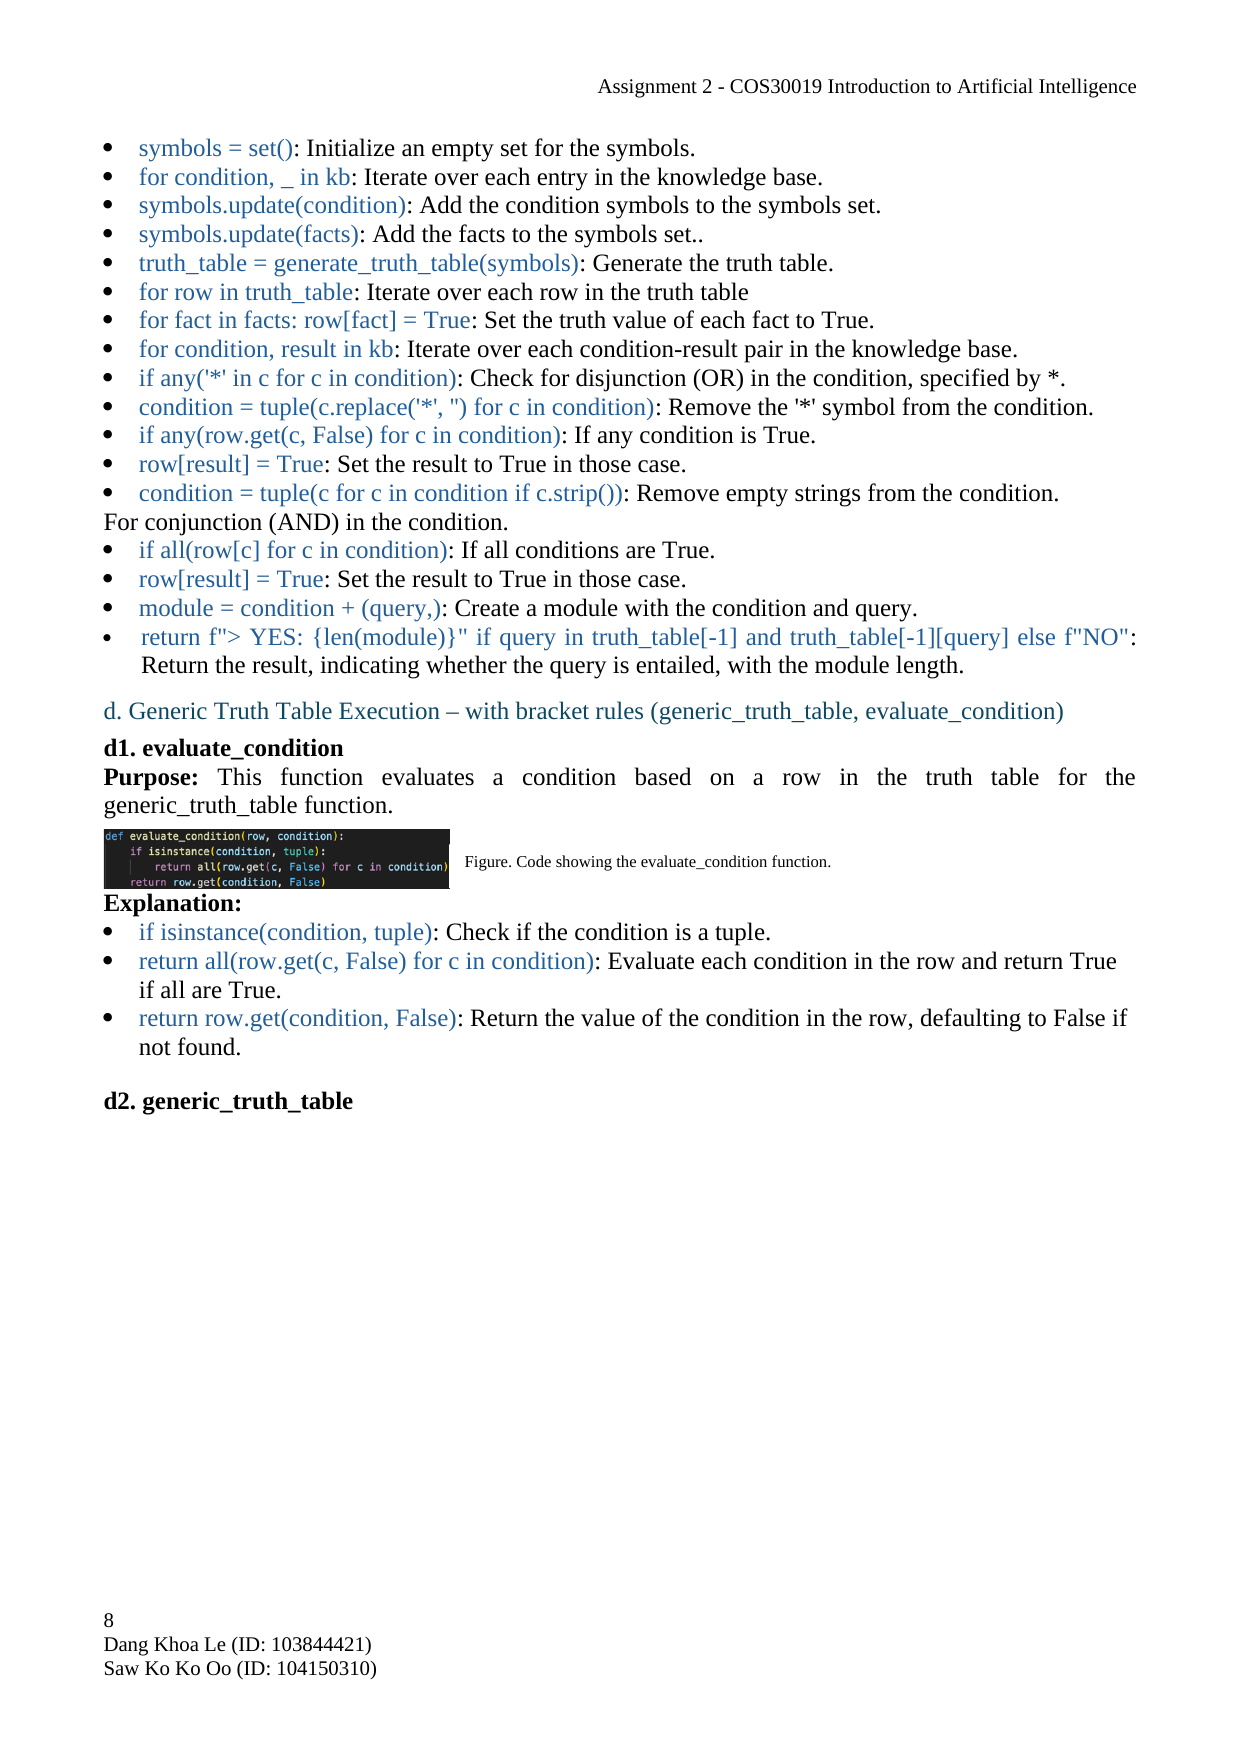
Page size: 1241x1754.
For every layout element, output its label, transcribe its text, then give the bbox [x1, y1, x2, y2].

list for row in truth_table: Iterate over each row in the truth table [103, 277, 1137, 305]
list return f"> YES: {len(module)}" if query in truth_table[-1] and truth_table[-1][query] else f"NO": Return the result, indicating whether the query is entailed, with the module length. [103, 622, 1137, 679]
text Purpose: This function evaluates a condition based on a row in the truth table for the generic_truth_table function. [103, 762, 1137, 819]
text d2. generic_truth_table [103, 1086, 1137, 1115]
list condition = tuple(c for c in condition if c.strip()): Remove empty strings from the condition. [103, 478, 1137, 507]
list row[result] = True: Set the result to True in those case. [103, 449, 1137, 478]
list if all(row[c] for c in condition): If all conditions are True. [103, 535, 1137, 564]
list if any(row.get(c, False) for c in condition): If any condition is True. [103, 420, 1137, 449]
list for condition, _ in kb: Iterate over each entry in the knowledge base. [103, 162, 1137, 190]
list if any('*' in c for c in condition): Check for disjunction (OR) in the condition, specified by *. [103, 363, 1137, 392]
list for condition, result in kb: Iterate over each condition-result pair in the knowledge base. [103, 334, 1137, 363]
list row[result] = True: Set the result to True in those case. [103, 564, 1137, 593]
text Explanation: [103, 819, 1137, 917]
list condition = tuple(c.replace('*', '') for c in condition): Remove the '*' symbol from the condition. [103, 392, 1137, 420]
list symbols = set(): Initialize an empty set for the symbols. [103, 133, 1137, 162]
list symbols.update(facts): Add the facts to the symbols set.. [103, 219, 1137, 248]
list module = condition + (query,): Create a module with the condition and query. [103, 593, 1137, 622]
list return all(row.get(c, False) for c in condition): Evaluate each condition in the row and return True if all are True. [103, 946, 1137, 1003]
list truth_table = generate_truth_table(symbols): Generate the truth table. [103, 248, 1137, 277]
list for fact in facts: row[fact] = True: Set the truth value of each fact to True. [103, 305, 1137, 334]
list if isinstance(condition, tuple): Check if the condition is a tuple. [103, 917, 1137, 946]
list return row.get(condition, False): Return the value of the condition in the row, defaulting to False if not found. [103, 1003, 1137, 1061]
text d1. evaluate_condition [103, 733, 1137, 762]
picture [103, 829, 450, 889]
subtitle d. Generic Truth Table Execution – with bracket rules (generic_truth_table, evaluate_condition) [103, 696, 1137, 724]
list symbols.update(condition): Add the condition symbols to the symbols set. [103, 190, 1137, 219]
text For conjunction (AND) in the condition. [103, 507, 1137, 535]
